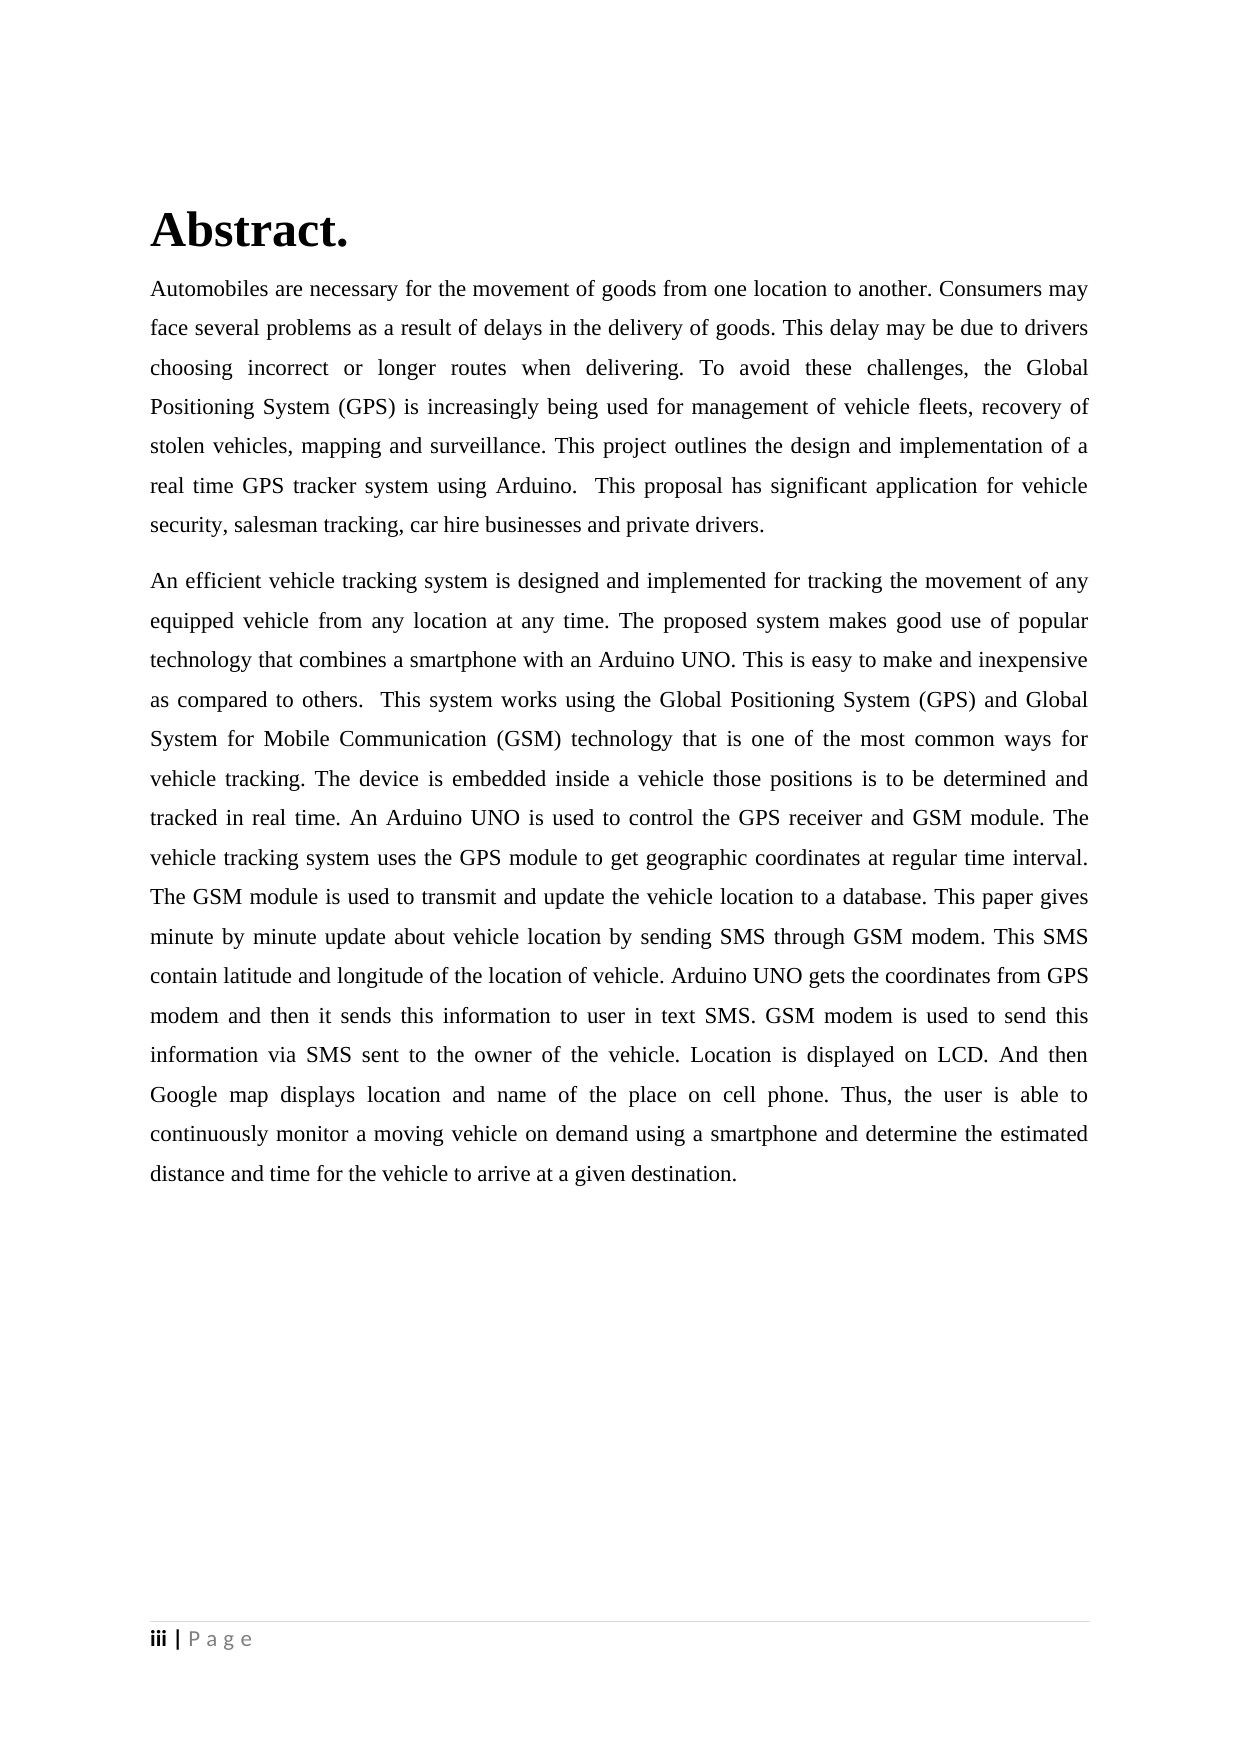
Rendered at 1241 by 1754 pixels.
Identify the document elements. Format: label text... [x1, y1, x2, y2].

text An efficient vehicle tracking system is designed and implemented for tracking the movement of any equipped vehicle from any location at any time. The proposed system makes good use of popular technology that combines a smartphone with an Arduino UNO. This is easy to make and inexpensive as compared to others. This system works using the Global Positioning System (GPS) and Global System for Mobile Communication (GSM) technology that is one of the most common ways for vehicle tracking. The device is embedded inside a vehicle those positions is to be determined and tracked in real time. An Arduino UNO is used to control the GPS receiver and GSM module. The vehicle tracking system uses the GPS module to get geographic coordinates at regular time interval. The GSM module is used to transmit and update the vehicle location to a database. This paper gives minute by minute update about vehicle location by sending SMS through GSM modem. This SMS contain latitude and longitude of the location of vehicle. Arduino UNO gets the coordinates from GPS modem and then it sends this information to user in text SMS. GSM modem is used to send this information via SMS sent to the owner of the vehicle. Location is displayed on LCD. And then Google map displays location and name of the place on cell phone. Thus, the user is able to continuously monitor a moving vehicle on demand using a smartphone and determine the estimated distance and time for the vehicle to arrive at a given destination. [150, 568, 1090, 1186]
subtitle Abstract. [150, 200, 1090, 257]
text Automobiles are necessary for the movement of goods from one location to another. Consumers may face several problems as a result of delays in the delivery of goods. This delay may be due to drivers choosing incorrect or longer routes when delivering. To avoid these challenges, the Global Positioning System (GPS) is increasingly being used for management of vehicle fleets, recovery of stolen vehicles, mapping and surveillance. This project outlines the design and implementation of a real time GPS tracker system using Arduino. This proposal has significant application for vehicle security, salesman tracking, car hire businesses and private drivers. [150, 274, 1090, 538]
